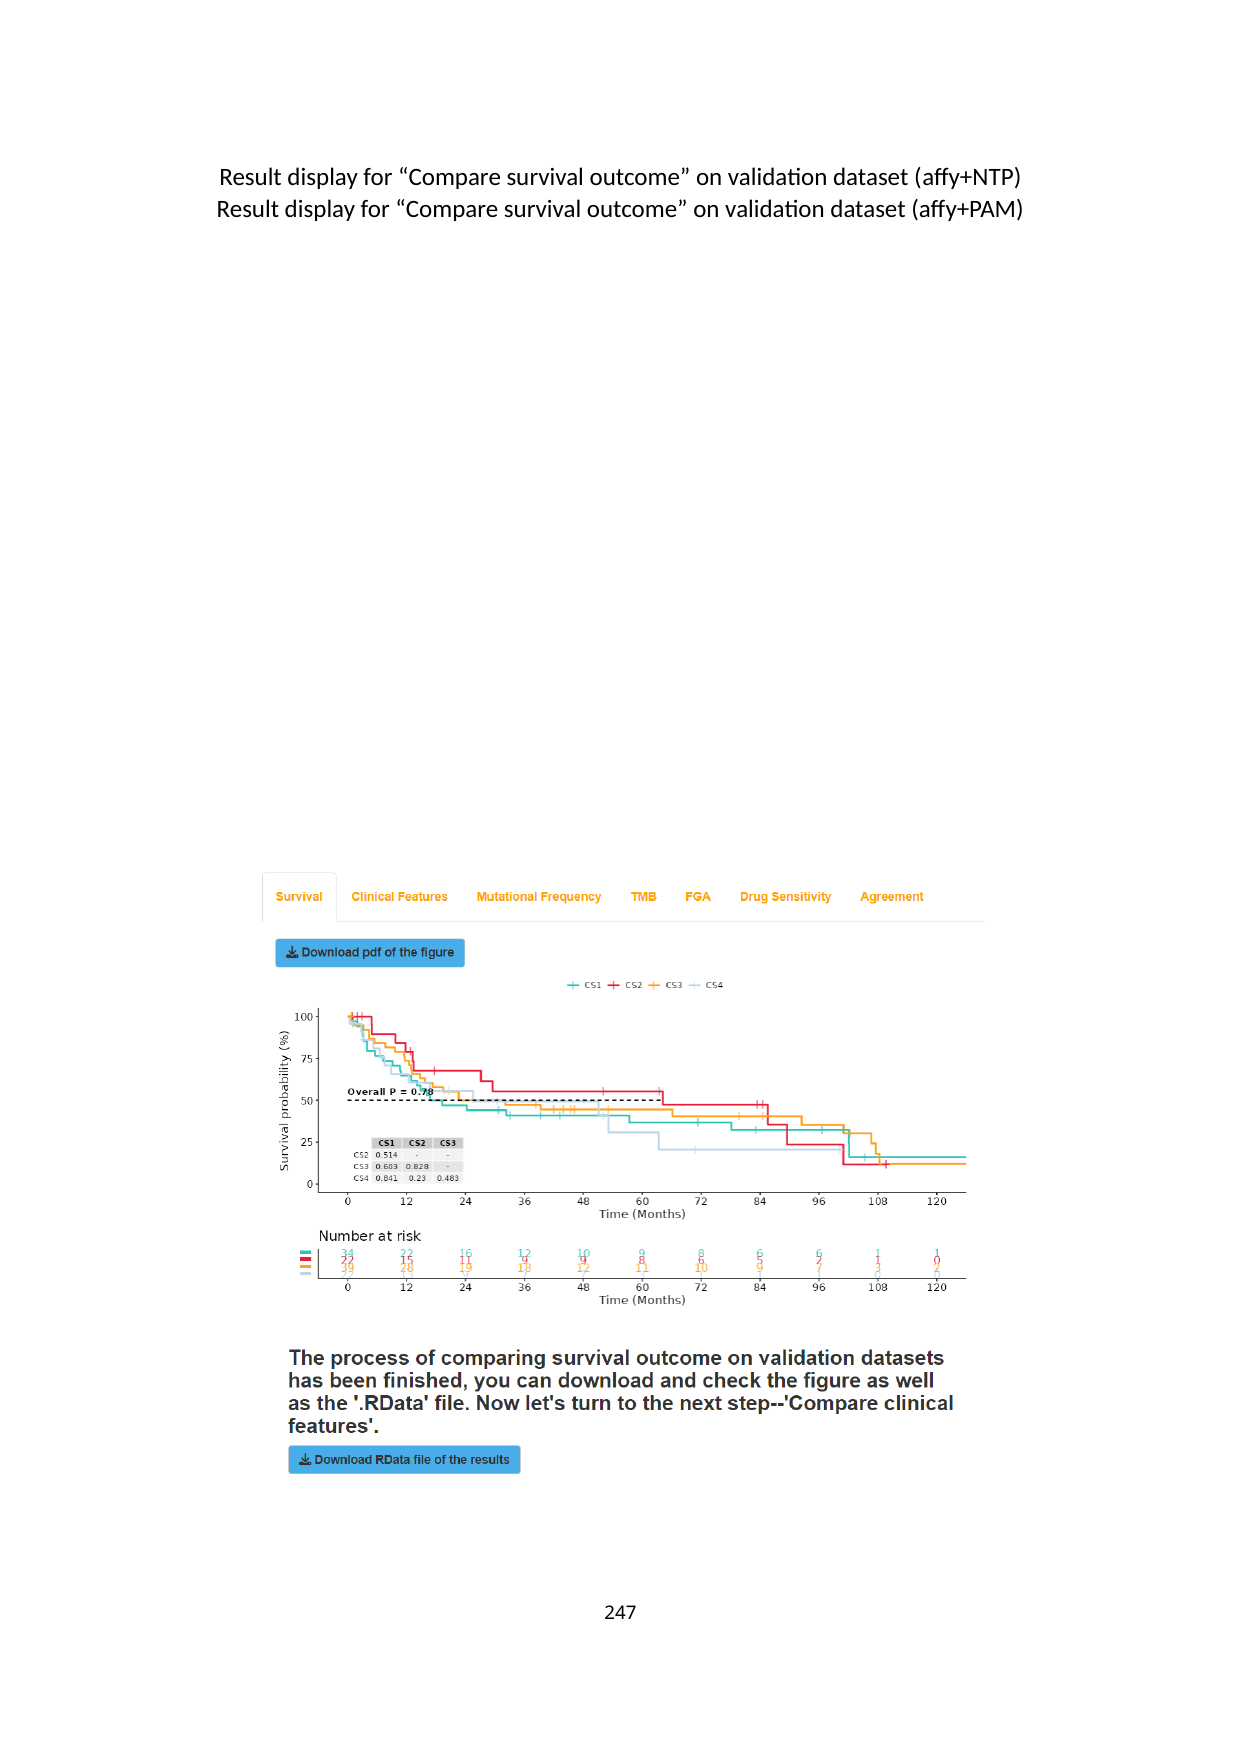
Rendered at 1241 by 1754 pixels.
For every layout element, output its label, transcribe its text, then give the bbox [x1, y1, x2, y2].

picture [252, 868, 989, 1480]
text Result display for “Compare survival outcome” on validation dataset (affy+NTP) [187, 160, 1053, 192]
text Result display for “Compare survival outcome” on validation dataset (affy+PAM) [187, 192, 1053, 225]
